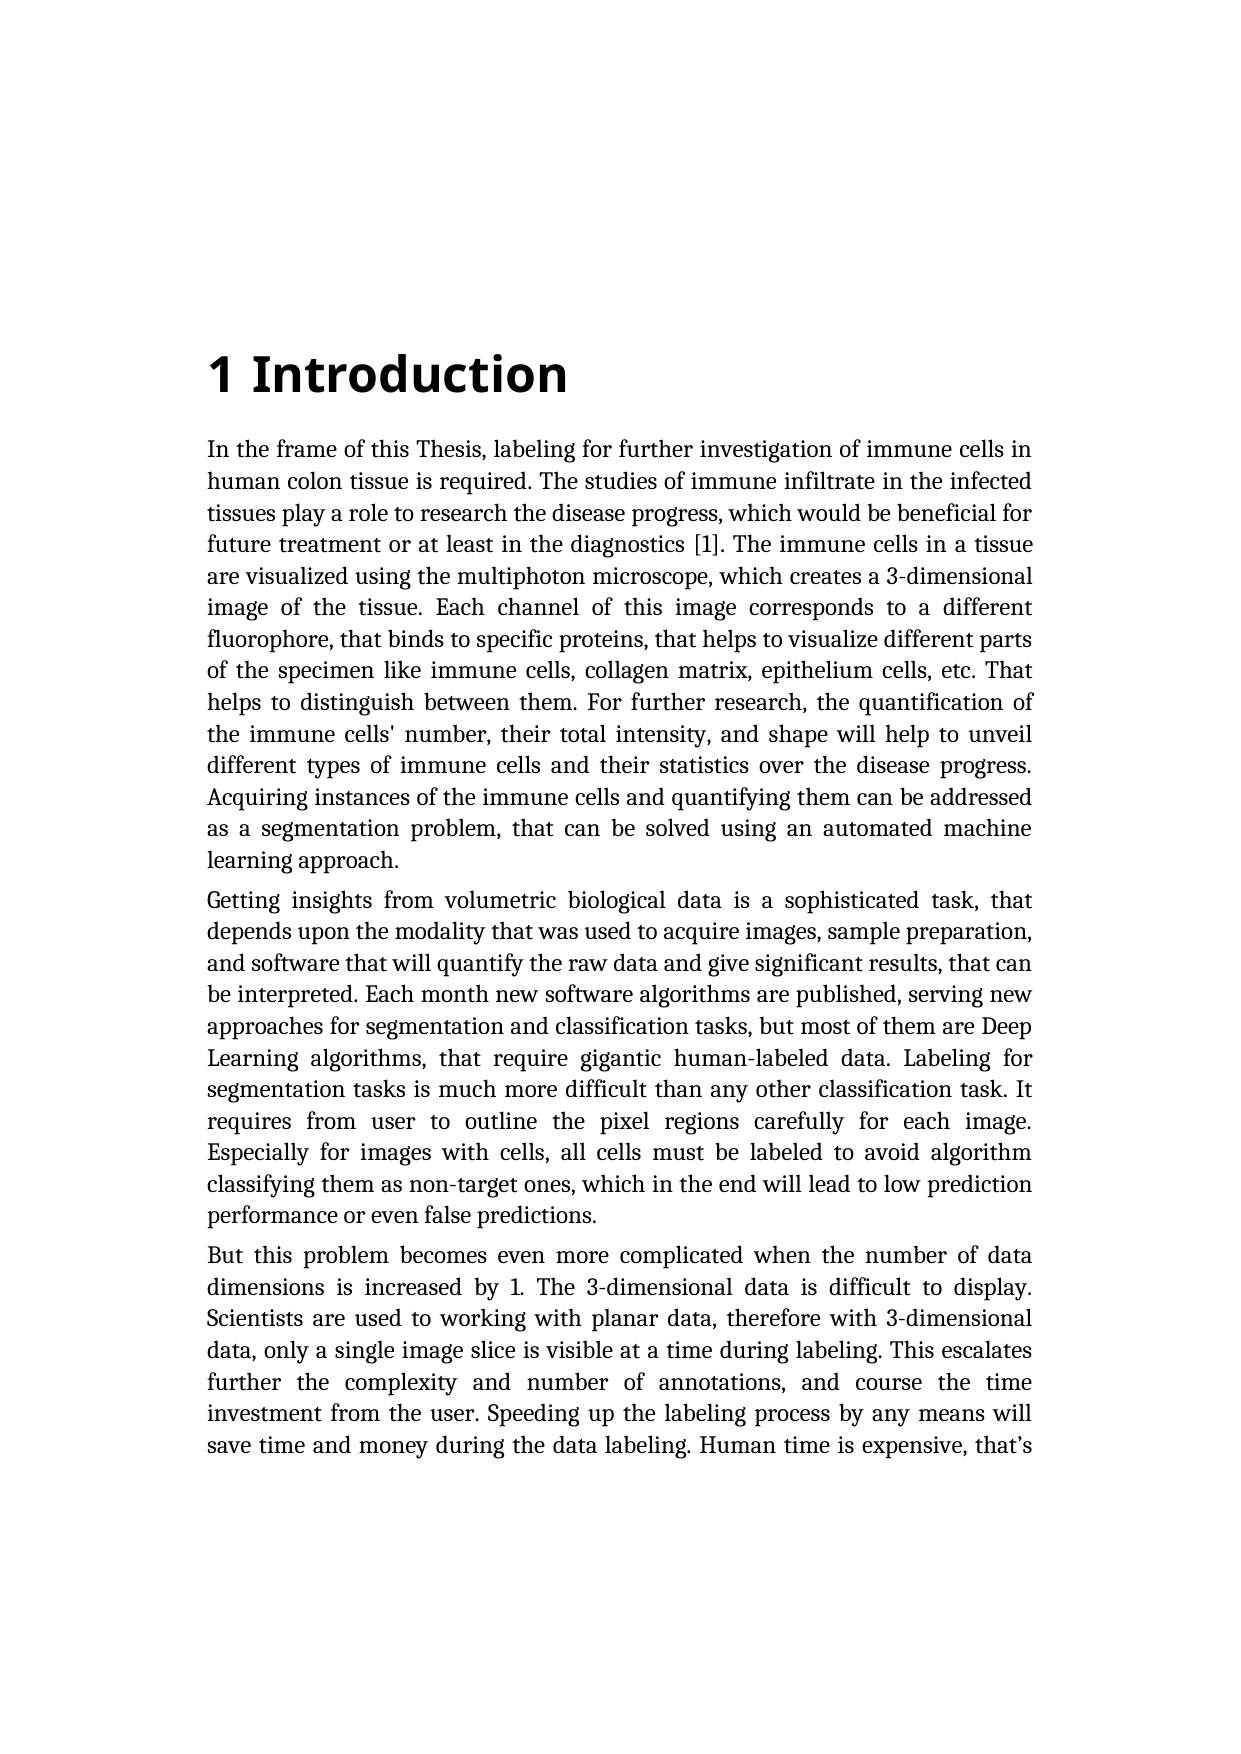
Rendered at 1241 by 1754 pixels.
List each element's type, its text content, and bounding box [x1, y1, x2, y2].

subtitle Introduction [207, 339, 1033, 407]
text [207, 1241, 1033, 1459]
text Getting insights from volumetric biological data is a sophisticated task, that depends upon the modality that was used to acquire images, sample preparation, and software that will quantify the raw data and give significant results, that can be interpreted. Each month new software algorithms are published, serving new approaches for segmentation and classification tasks, but most of them are Deep Learning algorithms, that require gigantic human-labeled data. Labeling for segmentation tasks is much more difficult than any other classification task. It requires from user to outline the pixel regions carefully for each image. Especially for images with cells, all cells must be labeled to avoid algorithm classifying them as non-target ones, which in the end will lead to low prediction performance or even false predictions. [207, 886, 1033, 1230]
text In the frame of this Thesis, labeling for further investigation of immune cells in human colon tissue is required. The studies of immune infiltrate in the infected tissues play a role to research the disease progress, which would be beneficial for future treatment or at least in the diagnostics . The immune cells in a tissue are visualized using the multiphoton microscope, which creates a 3-dimensional image of the tissue. Each channel of this image corresponds to a different fluorophore, that binds to specific proteins, that helps to visualize different parts of the specimen like immune cells, collagen matrix, epithelium cells, etc. That helps to distinguish between them. For further research, the quantification of the immune cells' number, their total intensity, and shape will help to unveil different types of immune cells and their statistics over the disease progress. Acquiring instances of the immune cells and quantifying them can be addressed as a segmentation problem, that can be solved using an automated machine learning approach. [207, 435, 1033, 874]
